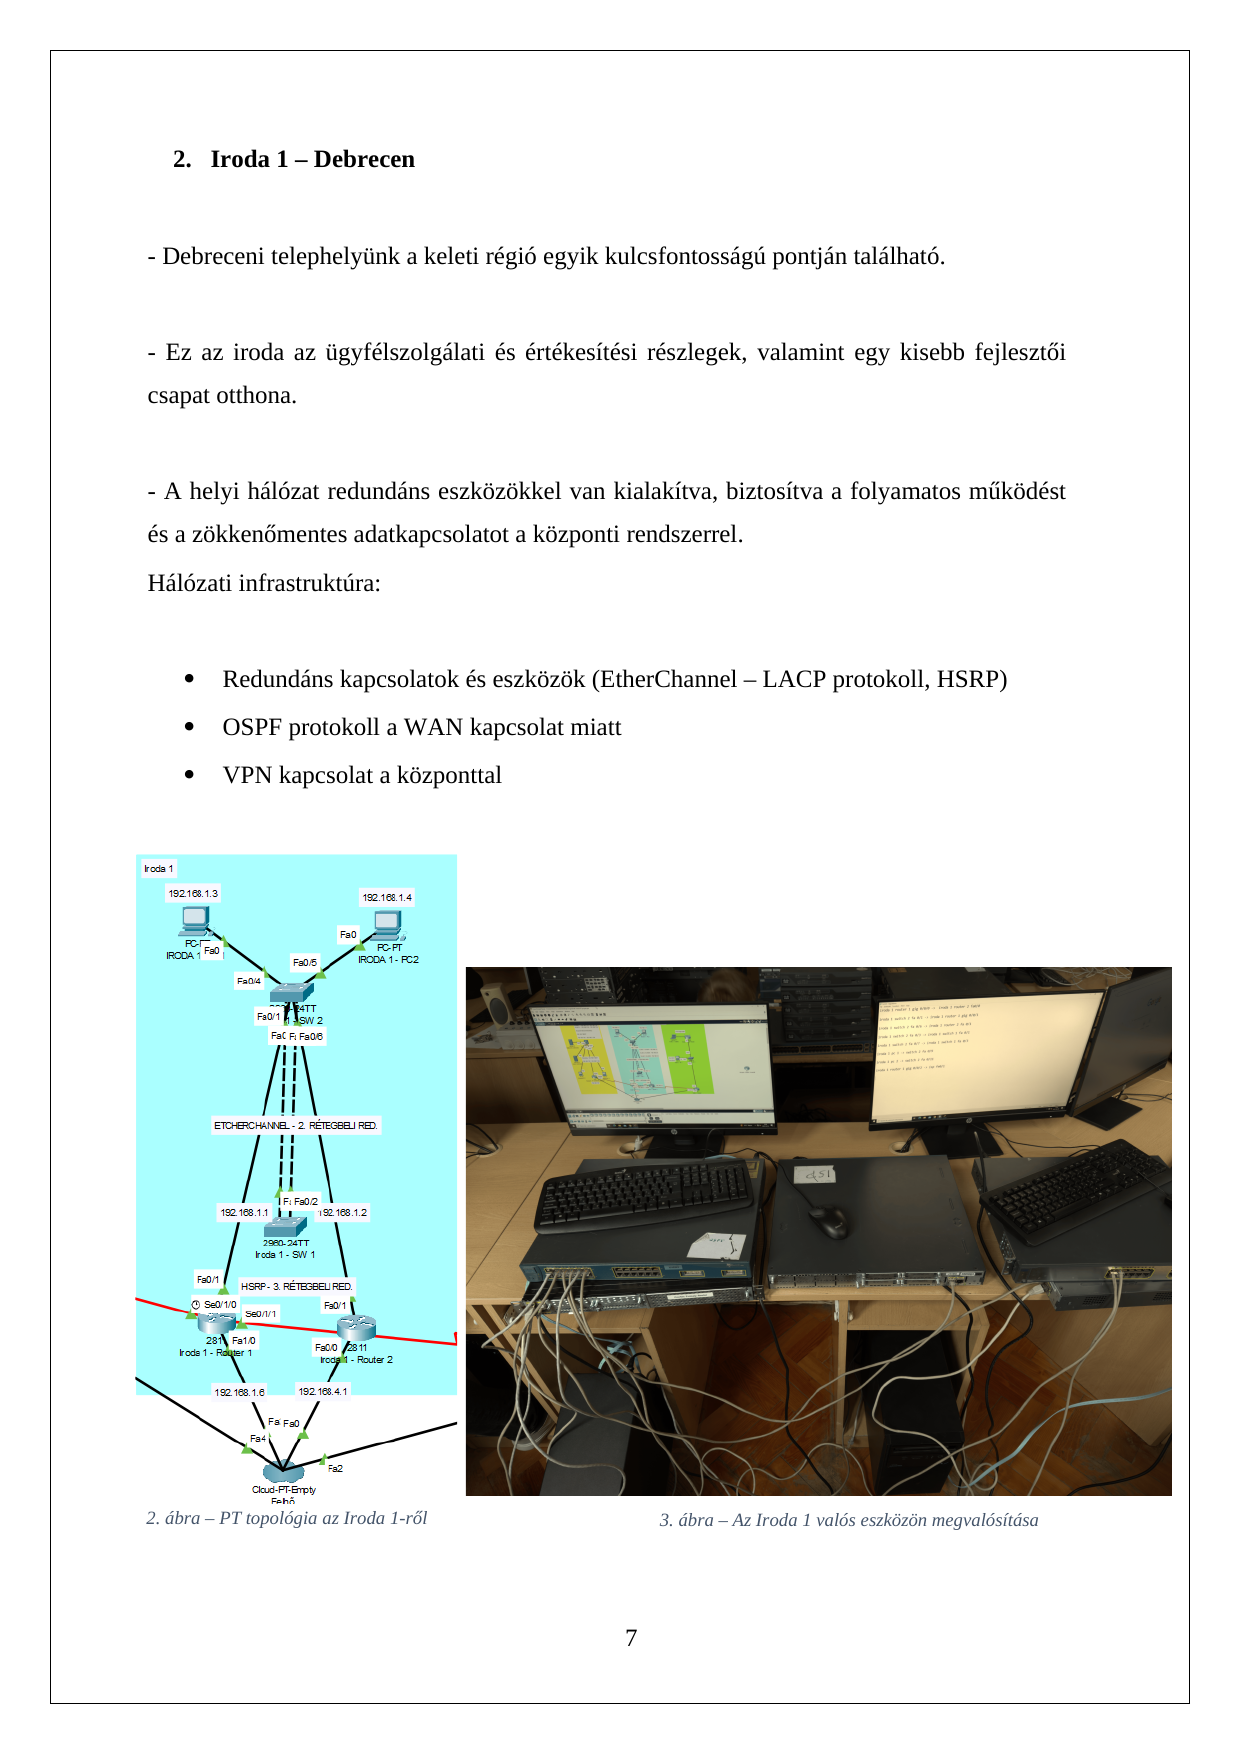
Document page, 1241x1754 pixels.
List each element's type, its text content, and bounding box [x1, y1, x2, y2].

subtitle Redundáns kapcsolatok és eszközök (EtherChannel – LACP protokoll, HSRP) [185, 664, 1067, 693]
subtitle - Ez az iroda az ügyfélszolgálati és értékesítési részlegek, valamint egy kisebb fejlesztői csapat otthona. [147, 337, 1067, 409]
subtitle VPN kapcsolat a központtal [185, 760, 1067, 789]
subtitle - Debreceni telephelyünk a keleti régió egyik kulcsfontosságú pontján található. [147, 241, 1067, 269]
subtitle Iroda 1 – Debrecen [173, 144, 1067, 173]
picture [135, 853, 458, 1503]
subtitle OSPF protokoll a WAN kapcsolat miatt [185, 712, 1067, 741]
subtitle - A helyi hálózat redundáns eszközökkel van kialakítva, biztosítva a folyamatos működést és a zökkenőmentes adatkapcsolatot a központi rendszerrel. [147, 476, 1067, 548]
picture [465, 967, 1172, 1495]
subtitle Hálózati infrastruktúra: [147, 568, 1067, 596]
